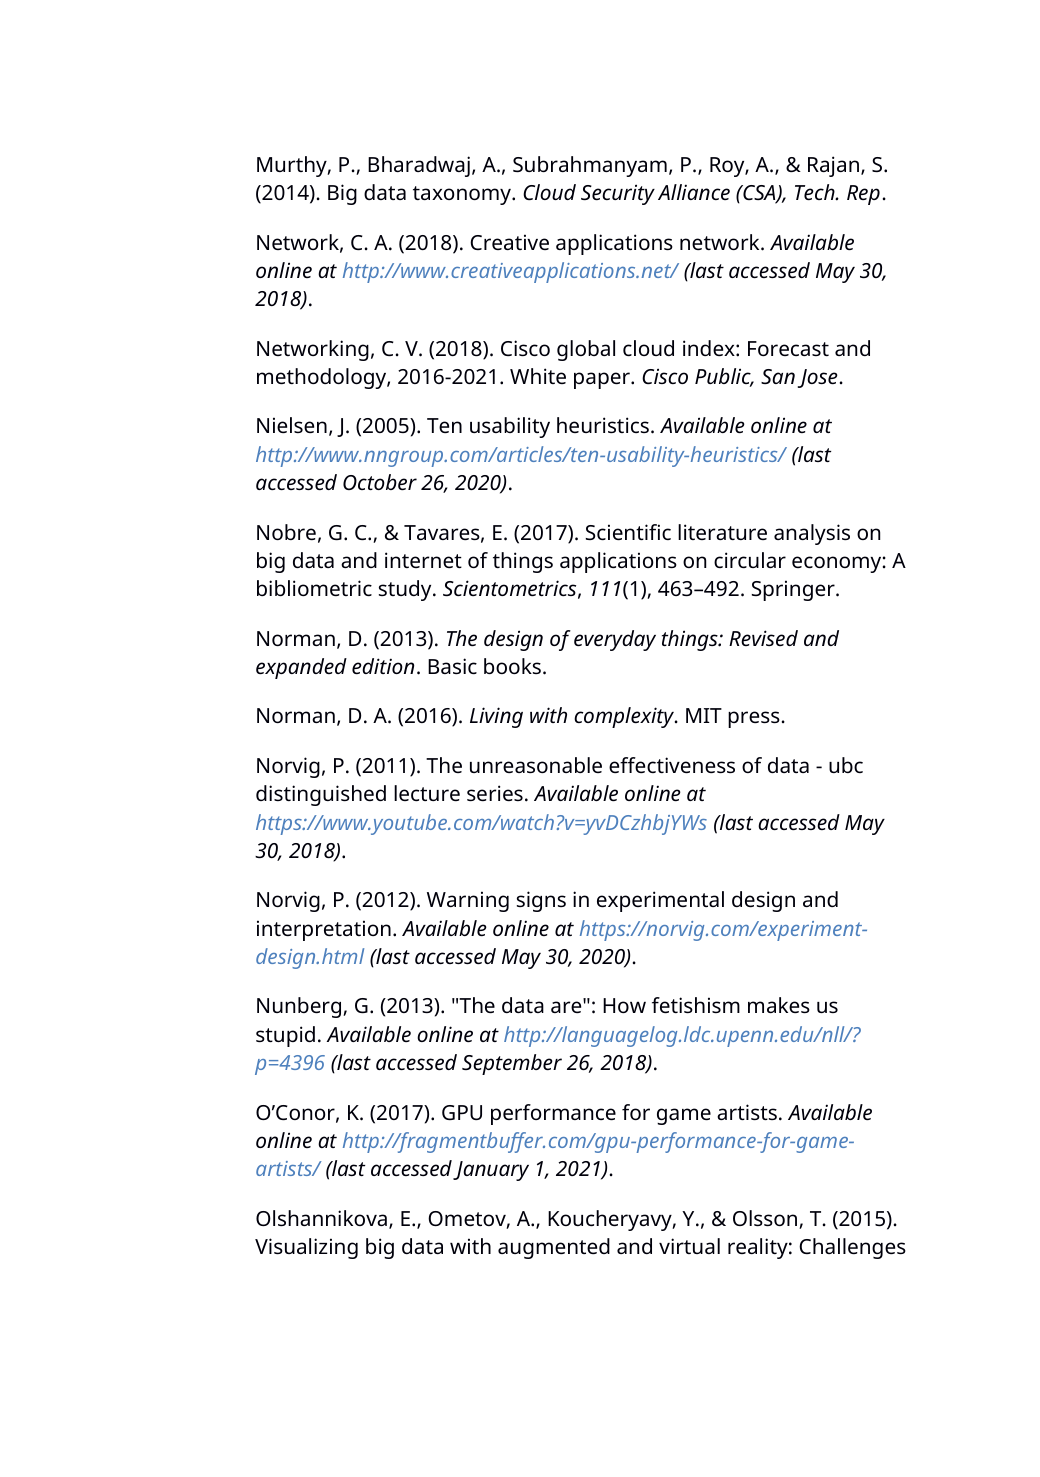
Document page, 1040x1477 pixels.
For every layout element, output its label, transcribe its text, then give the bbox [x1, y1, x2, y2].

text Nielsen, J. (2005). Ten usability heuristics. Available online at http://www.nngroup.com/articles/ten-usability-heuristics/ (last accessed October 26, 2020). [255, 412, 910, 497]
text Nunberg, G. (2013). "The data are": How fetishism makes us stupid. Available online at http://languagelog.ldc.upenn.edu/nll/?p=4396 (last accessed September 26, 2018). [255, 992, 910, 1077]
text Network, C. A. (2018). Creative applications network. Available online at http://www.creativeapplications.net/ (last accessed May 30, 2018). [255, 228, 910, 313]
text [255, 1204, 910, 1261]
text Nobre, G. C., & Tavares, E. (2017). Scientific literature analysis on big data and internet of things applications on circular economy: A bibliometric study. Scientometrics, 111(1), 463–492. Springer. [255, 518, 910, 603]
text Murthy, P., Bharadwaj, A., Subrahmanyam, P., Roy, A., & Rajan, S. (2014). Big data taxonomy. Cloud Security Alliance (CSA), Tech. Rep. [255, 150, 910, 207]
text Norvig, P. (2011). The unreasonable effectiveness of data - ubc distinguished lecture series. Available online at https://www.youtube.com/watch?v=yvDCzhbjYWs (last accessed May 30, 2018). [255, 751, 910, 864]
text Networking, C. V. (2018). Cisco global cloud index: Forecast and methodology, 2016-2021. White paper. Cisco Public, San Jose. [255, 334, 910, 391]
text O’Conor, K. (2017). GPU performance for game artists. Available online at http://fragmentbuffer.com/gpu-performance-for-game-artists/ (last accessed January 1, 2021). [255, 1098, 910, 1183]
text Norvig, P. (2012). Warning signs in experimental design and interpretation. Available online at https://norvig.com/experiment-design.html (last accessed May 30, 2020). [255, 885, 910, 971]
text Norman, D. A. (2016). Living with complexity. MIT press. [255, 702, 910, 730]
text Norman, D. (2013). The design of everyday things: Revised and expanded edition. Basic books. [255, 624, 910, 681]
